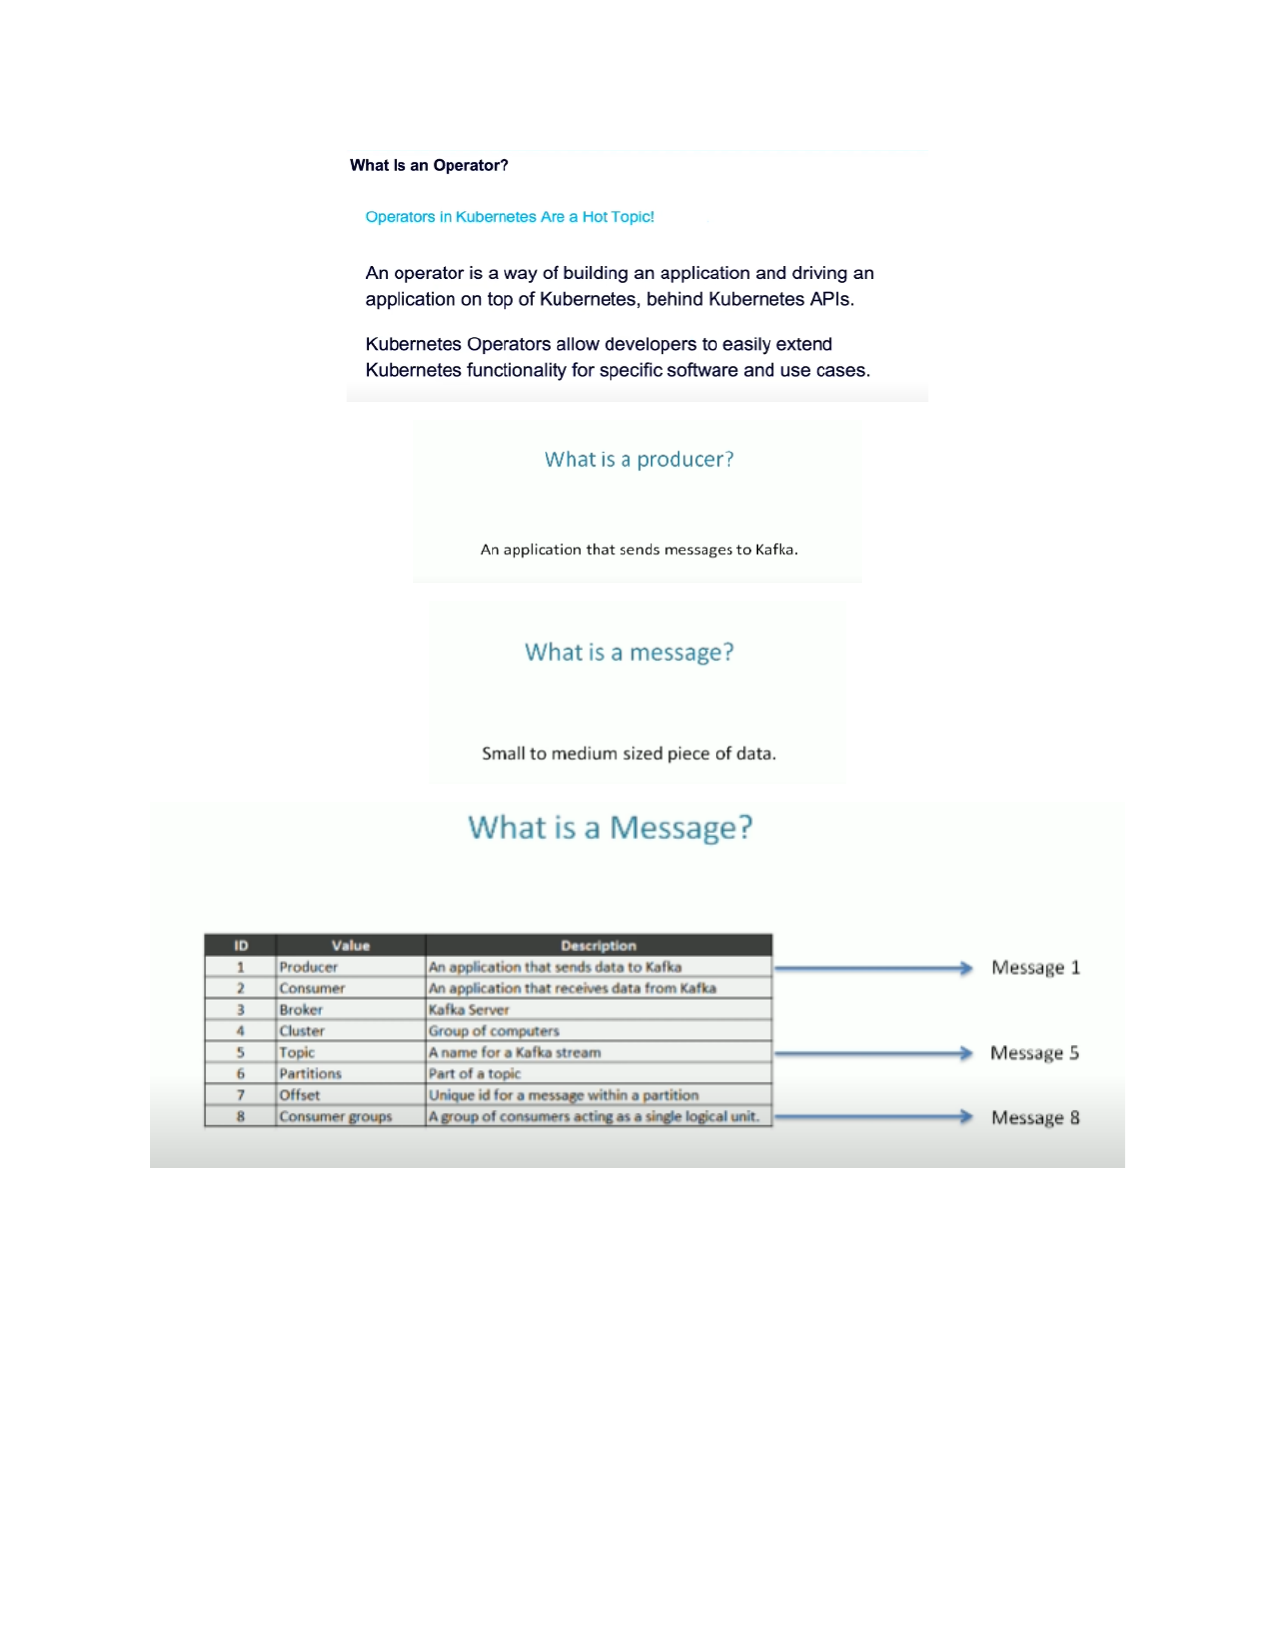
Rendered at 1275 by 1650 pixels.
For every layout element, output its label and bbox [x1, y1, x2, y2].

picture [346, 150, 929, 402]
picture [413, 420, 862, 583]
picture [428, 601, 847, 784]
picture [150, 802, 1125, 1168]
